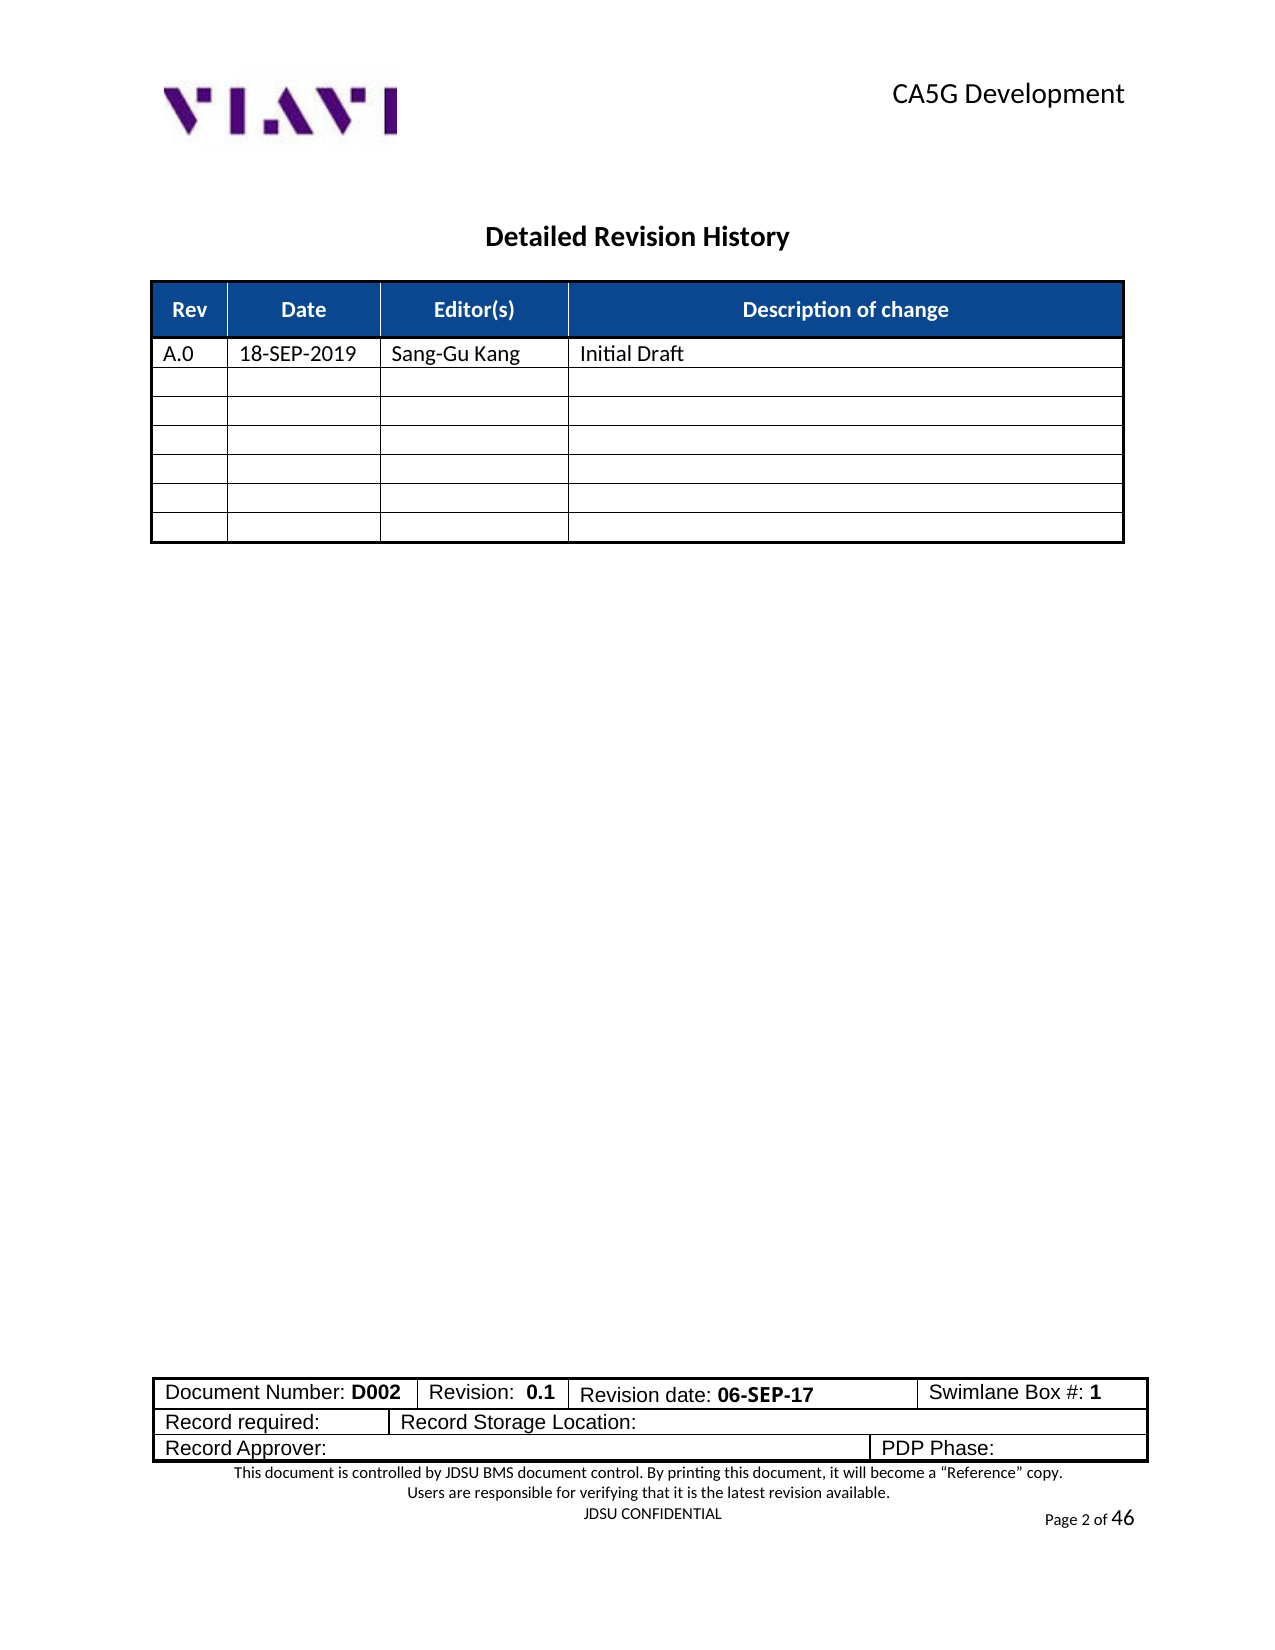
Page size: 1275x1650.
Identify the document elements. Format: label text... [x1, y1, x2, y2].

table_cell [153, 513, 227, 541]
table_cell [228, 397, 380, 425]
table_cell [153, 397, 227, 425]
table_cell Initial Draft [569, 339, 1122, 367]
table_cell 18-SEP-2019 [228, 339, 380, 367]
table_cell [569, 484, 1122, 512]
table_cell [381, 455, 568, 483]
table_cell [228, 455, 380, 483]
table_header Date [228, 283, 380, 336]
table_cell [228, 484, 380, 512]
table_cell [569, 397, 1122, 425]
table_cell [228, 368, 380, 396]
table_cell [153, 484, 227, 512]
table_cell [228, 513, 380, 541]
table_cell [381, 397, 568, 425]
table_cell [569, 513, 1122, 541]
table_cell A.0 [153, 339, 227, 367]
picture [162, 68, 397, 146]
table_cell [381, 368, 568, 396]
table_cell [153, 368, 227, 396]
table_cell [569, 368, 1122, 396]
table_cell [153, 426, 227, 454]
table_header Editor(s) [381, 283, 568, 336]
table_cell [381, 484, 568, 512]
table_cell [153, 455, 227, 483]
table_cell [381, 426, 568, 454]
table_cell [569, 455, 1122, 483]
table_cell [569, 426, 1122, 454]
table_cell [228, 426, 380, 454]
table_cell [381, 513, 568, 541]
text Detailed Revision History [150, 218, 1125, 253]
table_cell Sang-Gu Kang [381, 339, 568, 367]
table_header Description of change [569, 283, 1122, 336]
table_header Rev [153, 283, 227, 336]
